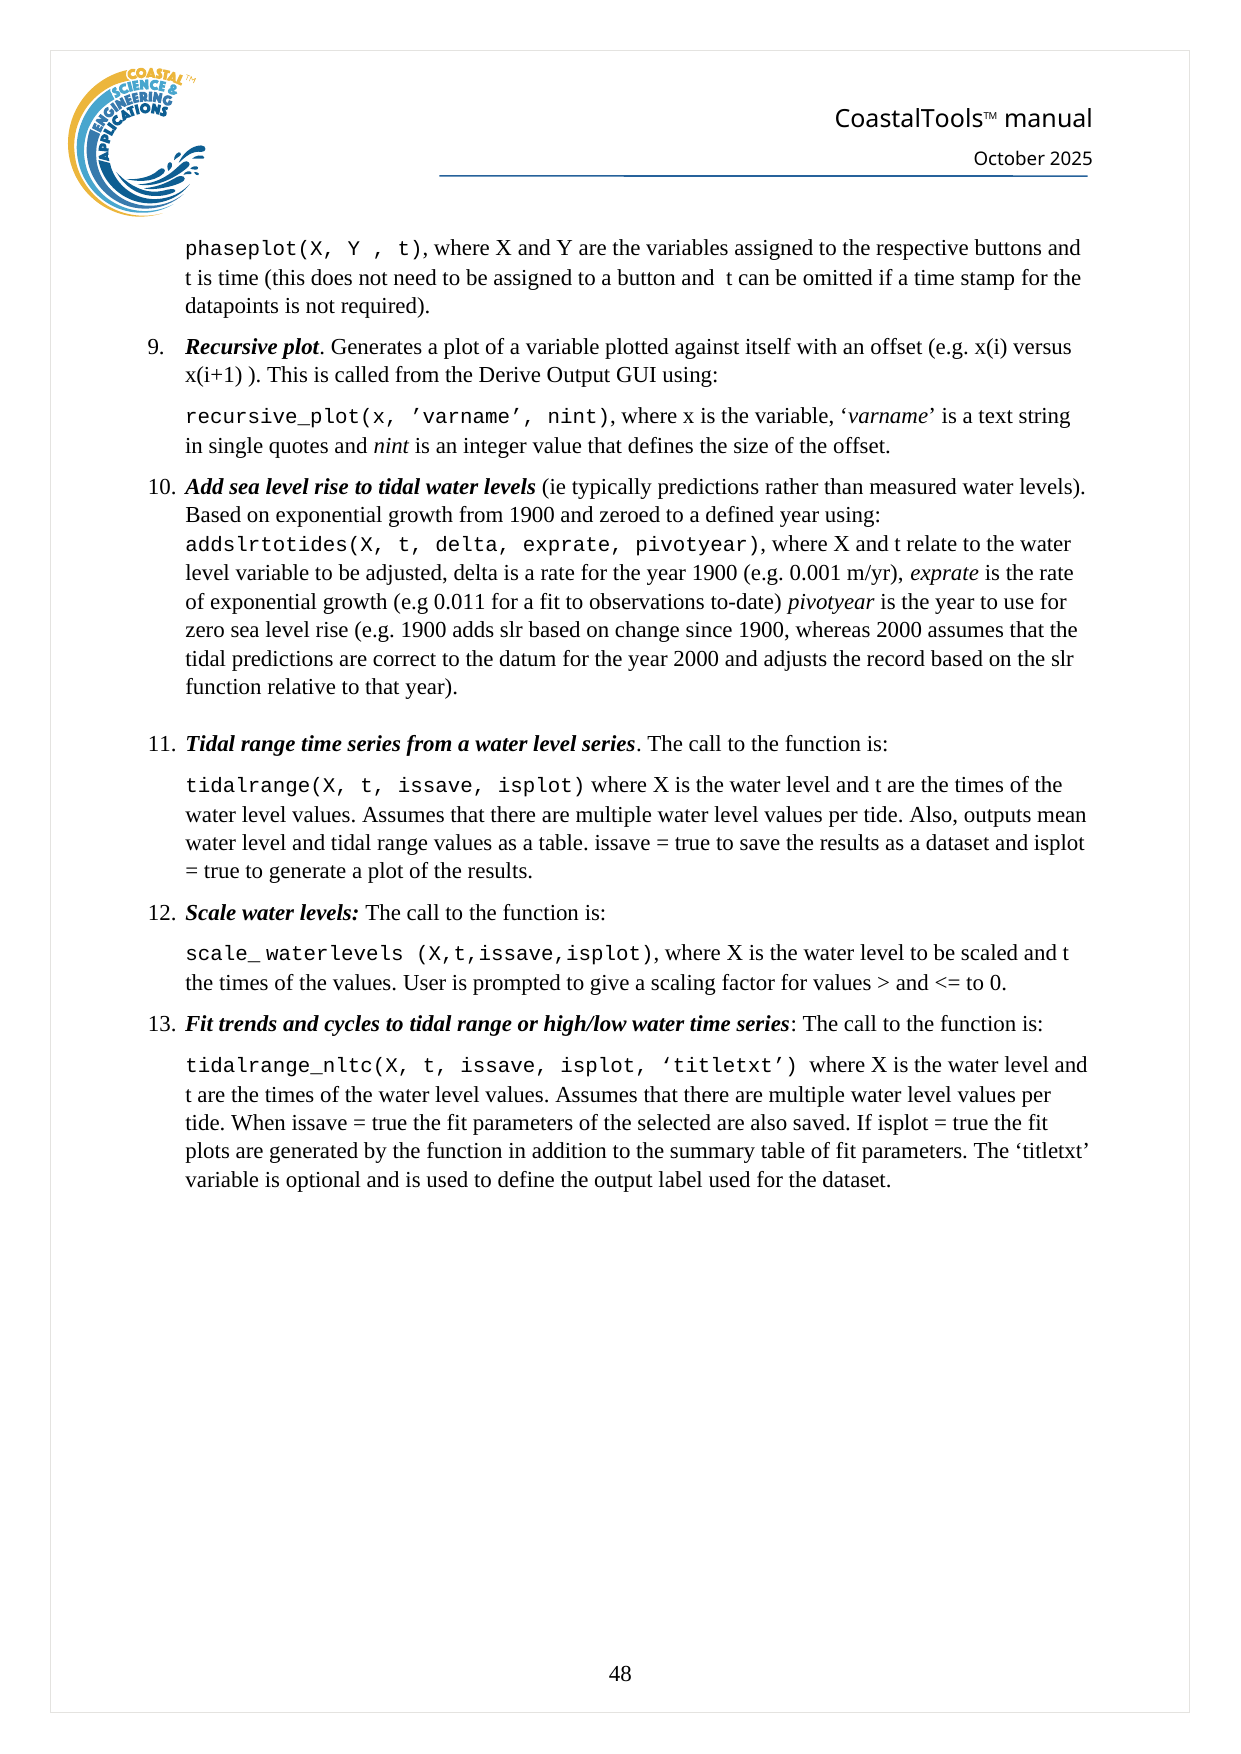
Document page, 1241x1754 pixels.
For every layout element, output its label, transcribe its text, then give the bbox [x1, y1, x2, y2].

list Add sea level rise to tidal water levels (ie typically predictions rather than measured water levels). Based on exponential growth from 1900 and zeroed to a defined year using: [148, 473, 1093, 528]
list Fit trends and cycles to tidal range or high/low water time series: The call to the function is: [148, 1010, 1093, 1036]
list Scale water levels: The call to the function is: [148, 898, 1093, 925]
text scale_ waterlevels (X,t,issave,isplot), where X is the water level to be scaled and t the times of the values. User is prompted to give a scaling factor for values > and <= to 0. [185, 939, 1093, 996]
text tidalrange_nltc(X, t, issave, isplot, ‘titletxt’) where X is the water level and t are the times of the water level values. Assumes that there are multiple water level values per tide. When issave = true the fit parameters of the selected are also saved. If isplot = true the fit plots are generated by the function in addition to the summary table of fit parameters. The ‘titletxt’ variable is optional and is used to define the output label used for the dataset. [185, 1051, 1093, 1192]
list Recursive plot. Generates a plot of a variable plotted against itself with an offset (e.g. x(i) versus x(i+1) ). This is called from the Derive Output GUI using: [147, 333, 1093, 388]
text recursive_plot(x, ’varname’, nint), where x is the variable, ‘varname’ is a text string in single quotes and nint is an integer value that defines the size of the offset. [185, 402, 1093, 458]
text tidalrange(X, t, issave, isplot) where X is the water level and t are the times of the water level values. Assumes that there are multiple water level values per tide. Also, outputs mean water level and tidal range values as a table. issave = true to save the results as a dataset and isplot = true to generate a plot of the results. [185, 771, 1093, 884]
text phaseplot(X, Y , t), where X and Y are the variables assigned to the respective buttons and t is time (this does not need to be assigned to a button and t can be omitted if a time stamp for the datapoints is not required). [185, 234, 1093, 318]
list Tidal range time series from a water level series. The call to the function is: [148, 730, 1093, 756]
text addslrtotides(X, t, delta, exprate, pivotyear), where X and t relate to the water level variable to be adjusted, delta is a rate for the year 1900 (e.g. 0.001 m/yr), exprate is the rate of exponential growth (e.g 0.011 for a fit to observations to-date) pivotyear is the year to use for zero sea level rise (e.g. 1900 adds slr based on change since 1900, whereas 2000 assumes that the tidal predictions are correct to the datum for the year 2000 and adjusts the record based on the slr function relative to that year). [185, 530, 1093, 699]
